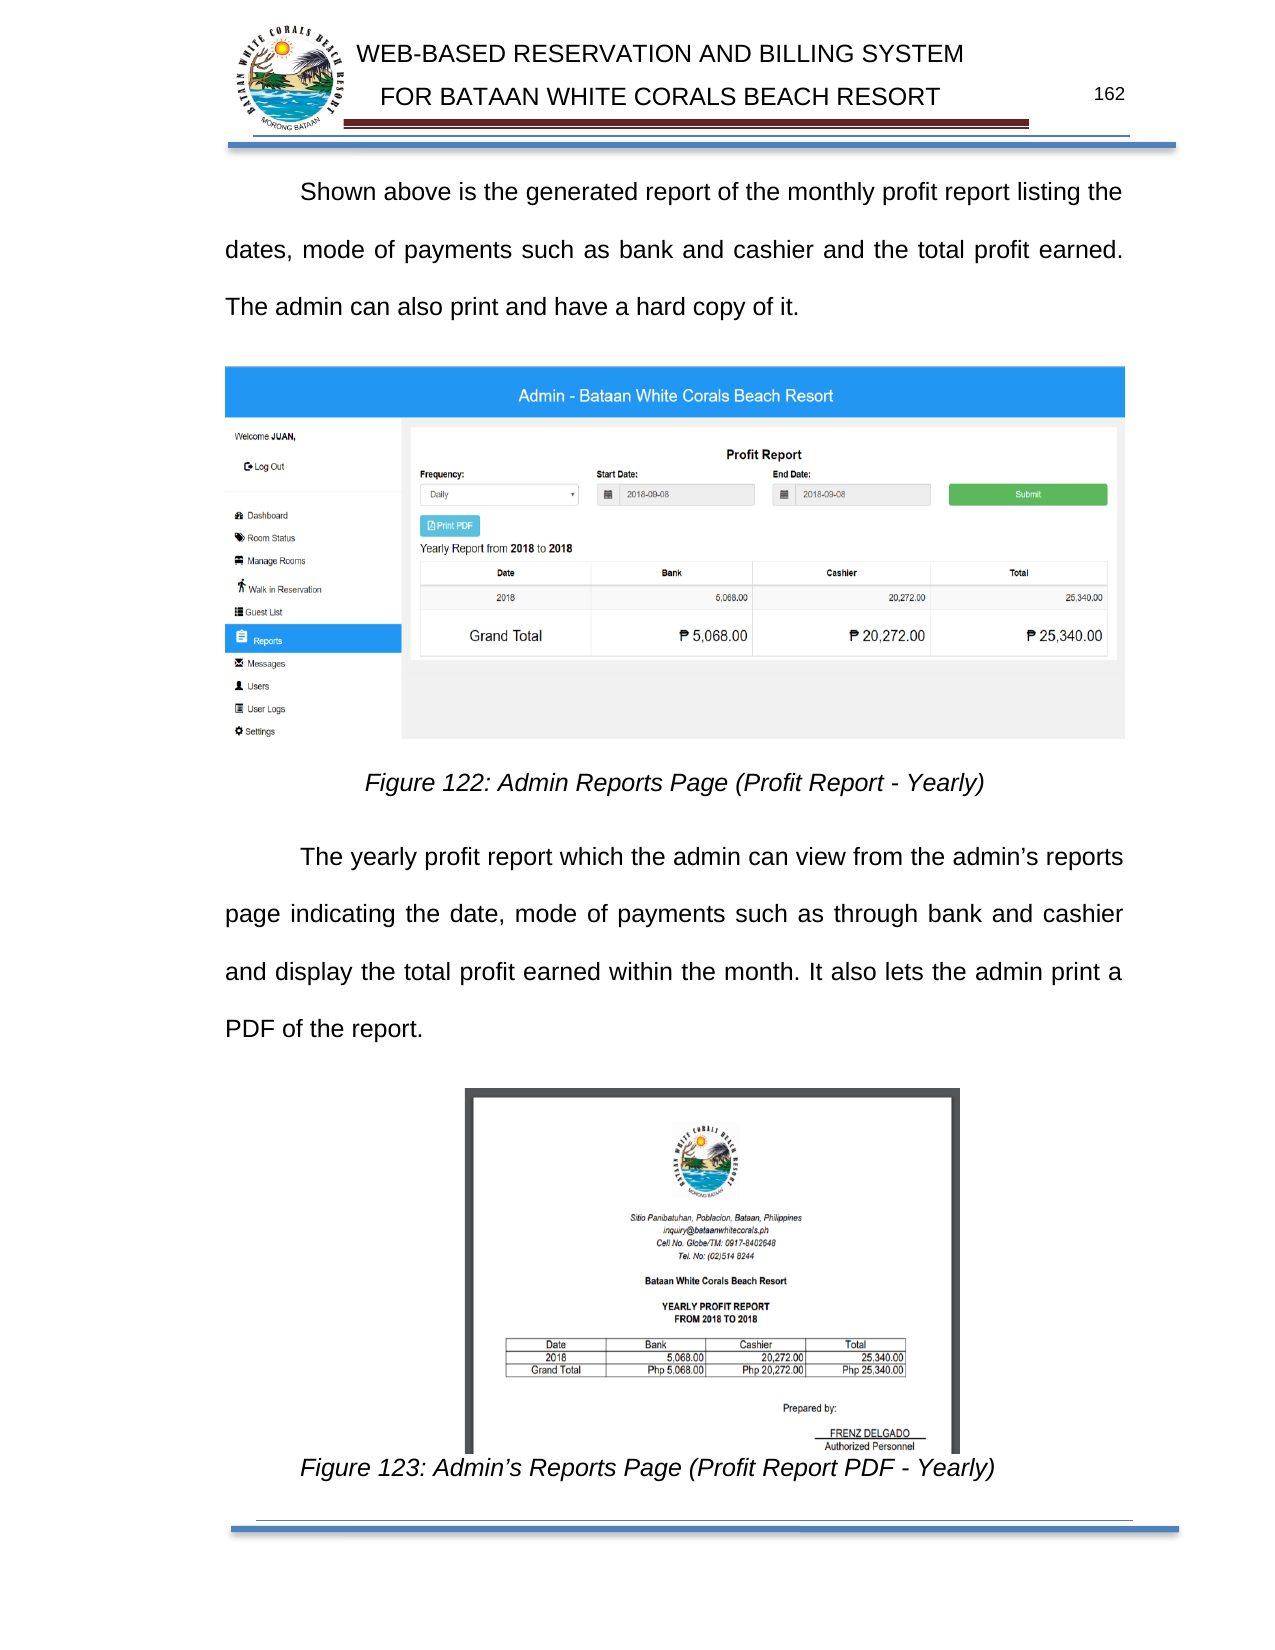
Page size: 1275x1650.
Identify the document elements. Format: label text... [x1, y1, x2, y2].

text Shown above is the generated report of the monthly profit report listing the dates, mode of payments such as bank and cashier and the total profit earned. The admin can also print and have a hard copy of it. [225, 177, 1125, 321]
picture [464, 1088, 960, 1454]
text Figure 123: Admin’s Reports Page (Profit Report PDF - Yearly) [225, 1453, 1125, 1482]
text Figure 122: Admin Reports Page (Profit Report - Yearly) [225, 739, 1125, 796]
picture [225, 366, 1125, 739]
picture [234, 20, 344, 130]
text The yearly profit report which the admin can view from the admin’s reports page indicating the date, mode of payments such as through bank and cashier and display the total profit earned within the month. It also lets the admin print a PDF of the report. [225, 842, 1125, 1043]
